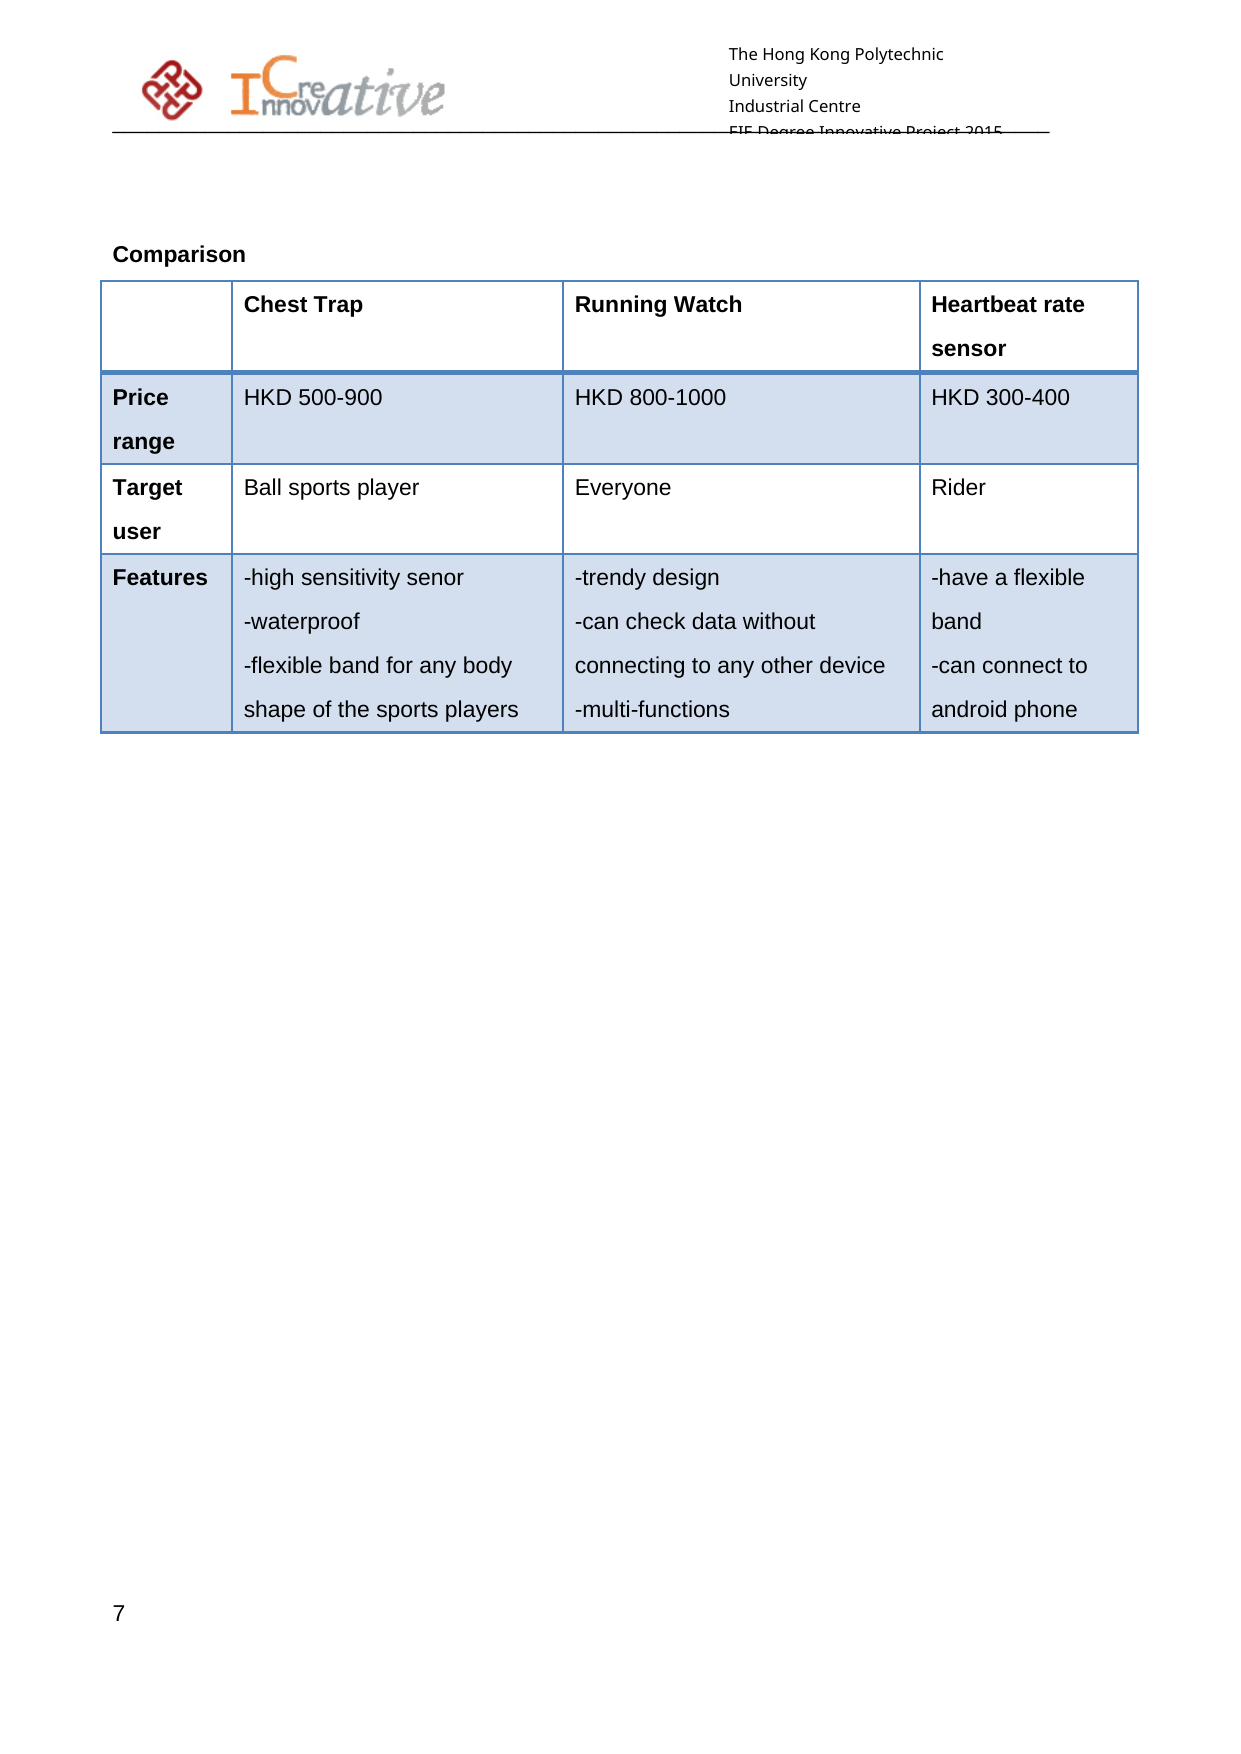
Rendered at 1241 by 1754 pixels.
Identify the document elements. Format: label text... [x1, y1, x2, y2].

table_cell -have a flexible band -can connect to android phone [921, 555, 1137, 731]
table_cell Price range [102, 375, 231, 463]
table_cell HKD 800-1000 [564, 375, 919, 463]
table_cell Rider [921, 465, 1137, 553]
table_cell Target user [102, 465, 231, 553]
table_header [102, 282, 231, 370]
text Comparison [112, 232, 1128, 276]
table_header Heartbeat rate sensor [921, 282, 1137, 370]
table_header Chest Trap [233, 282, 562, 370]
table_cell -trendy design -can check data without connecting to any other device -multi-functions [564, 555, 919, 731]
table_cell -high sensitivity senor -waterproof -flexible band for any body shape of the sports players [233, 555, 562, 731]
table_cell Ball sports player [233, 465, 562, 553]
table_cell HKD 500-900 [233, 375, 562, 463]
table_cell HKD 300-400 [921, 375, 1137, 463]
table_cell Features [102, 555, 231, 731]
table_cell Everyone [564, 465, 919, 553]
picture [111, 38, 487, 152]
table_header Running Watch [564, 282, 919, 370]
